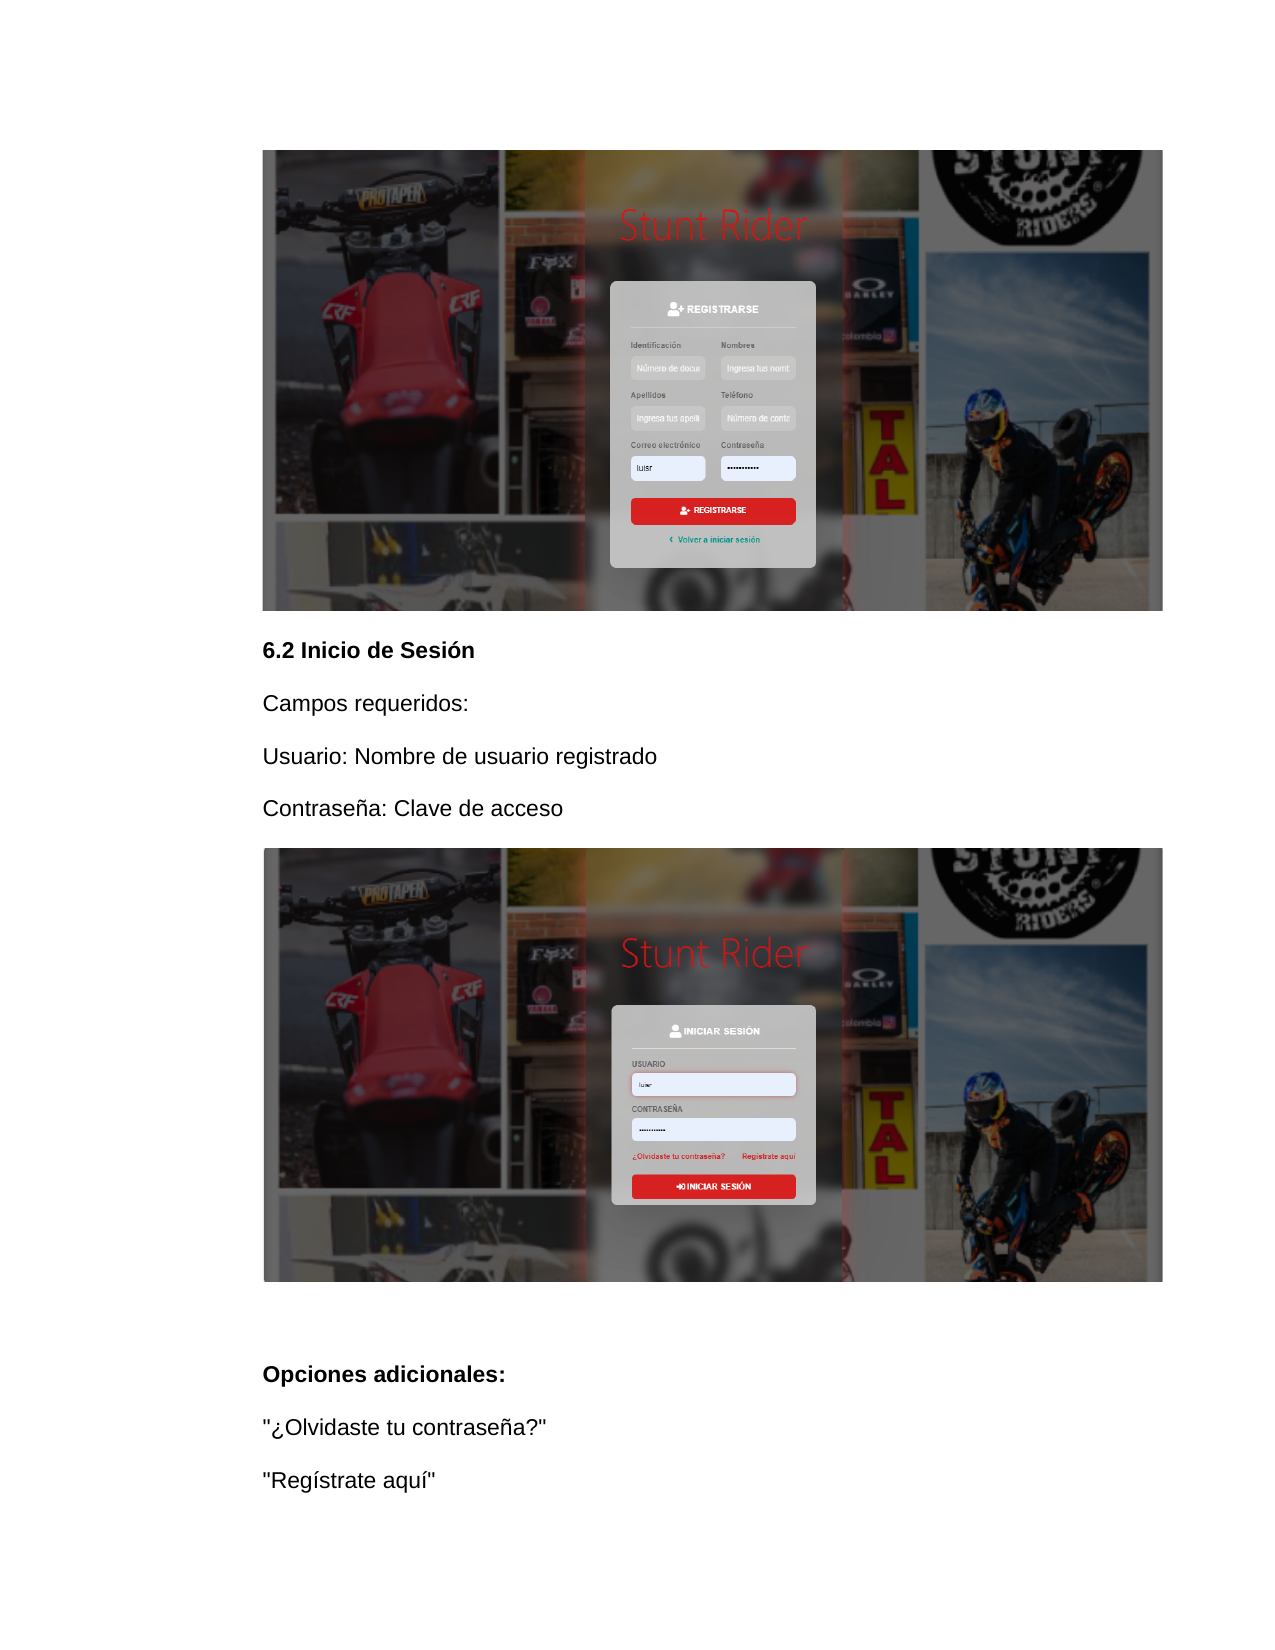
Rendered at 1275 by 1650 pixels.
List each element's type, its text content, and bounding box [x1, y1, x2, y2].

picture [262, 150, 1163, 611]
text Contraseña: Clave de acceso [187, 795, 1087, 822]
text Campos requeridos: [187, 690, 1087, 716]
text "¿Olvidaste tu contraseña?" [187, 1414, 1087, 1440]
text Usuario: Nombre de usuario registrado [187, 743, 1087, 769]
text "Regístrate aquí" [187, 1467, 1087, 1493]
subtitle 6.2 Inicio de Sesión [187, 637, 1087, 664]
picture [262, 848, 1163, 1282]
text Opciones adicionales: [187, 1361, 1087, 1387]
